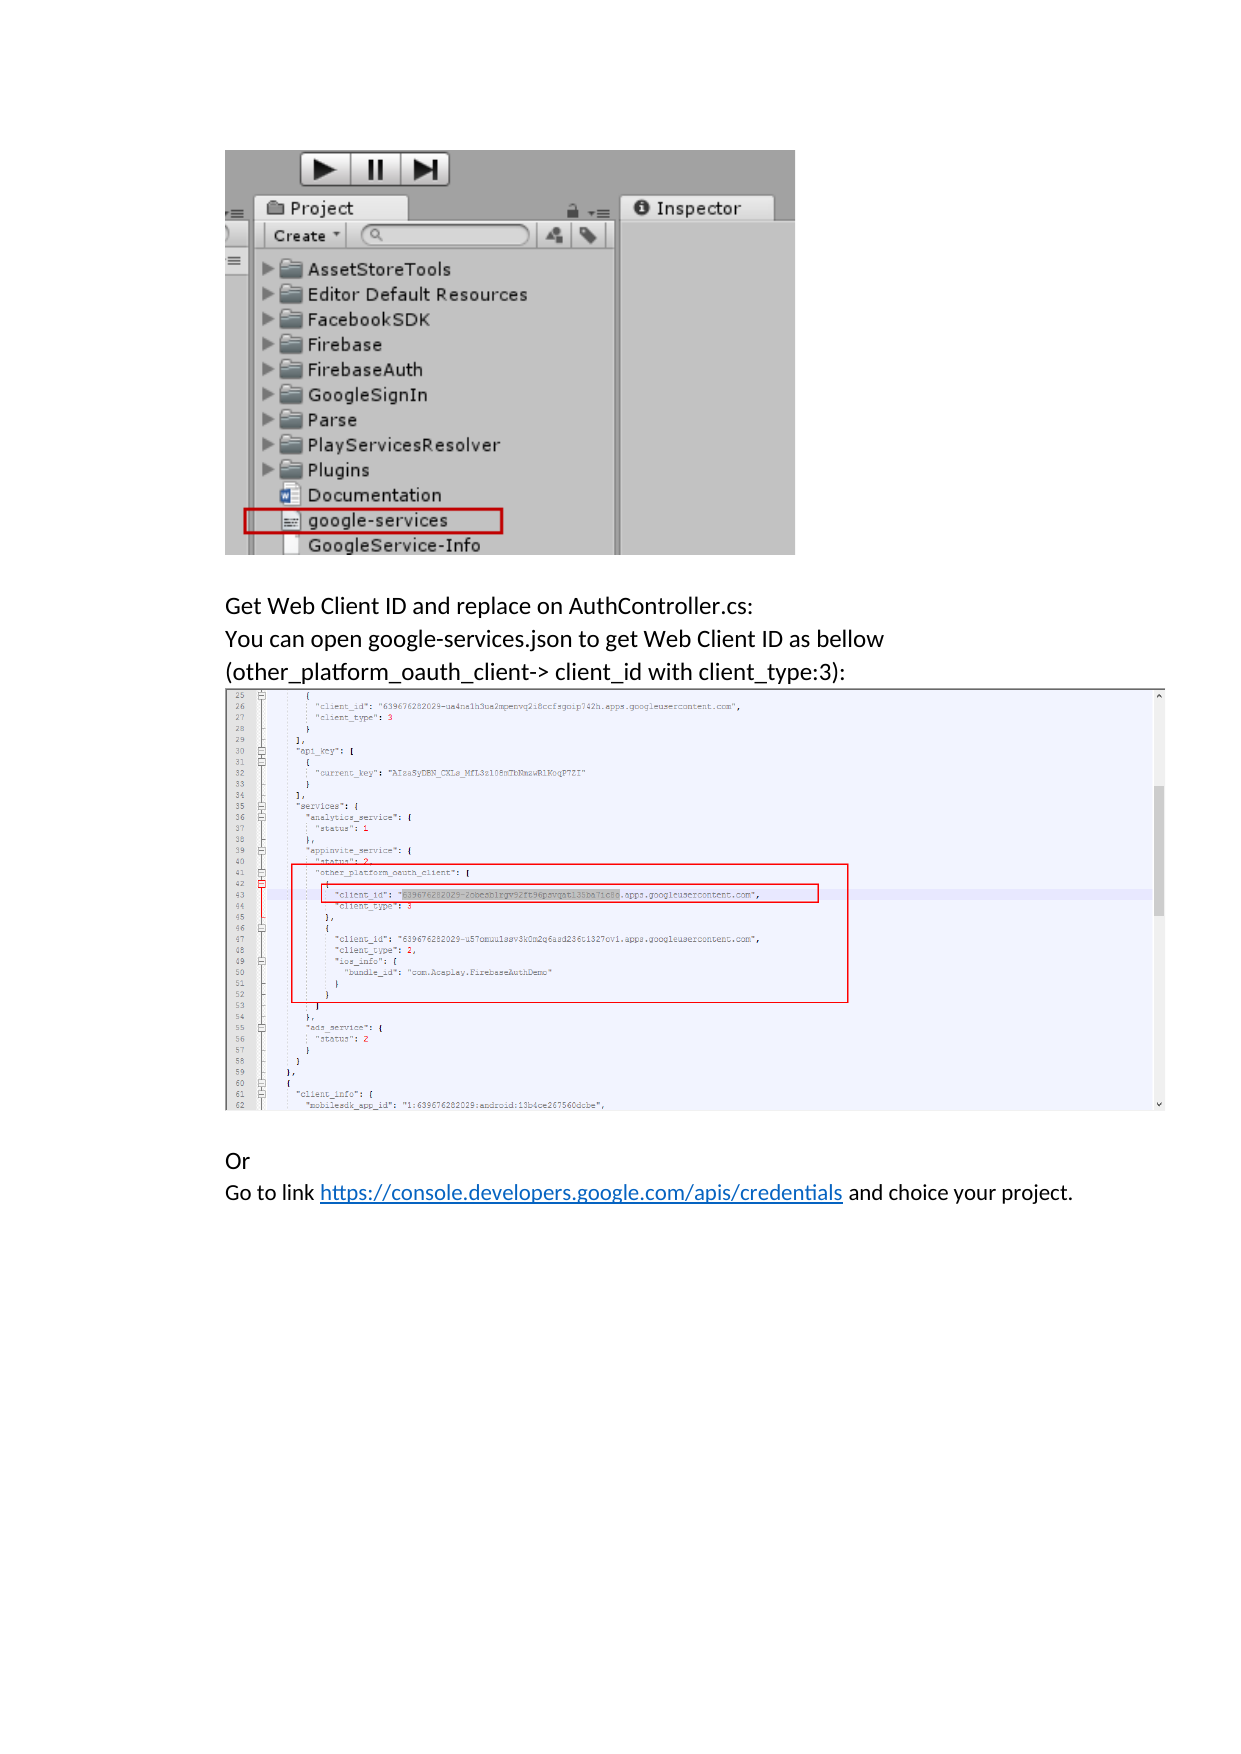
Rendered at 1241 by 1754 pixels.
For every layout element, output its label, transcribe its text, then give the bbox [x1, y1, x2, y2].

text Get Web Client ID and replace on AuthController.cs: [225, 590, 1090, 620]
text Go to link https://console.developers.google.com/apis/credentials and choice your project. [225, 1178, 1090, 1206]
picture [225, 150, 796, 555]
picture [225, 688, 1166, 1111]
text You can open google-services.json to get Web Client ID as bellow (other_platform_oauth_client-> client_id with client_type:3): [225, 623, 1090, 686]
text Or [225, 1145, 1090, 1176]
